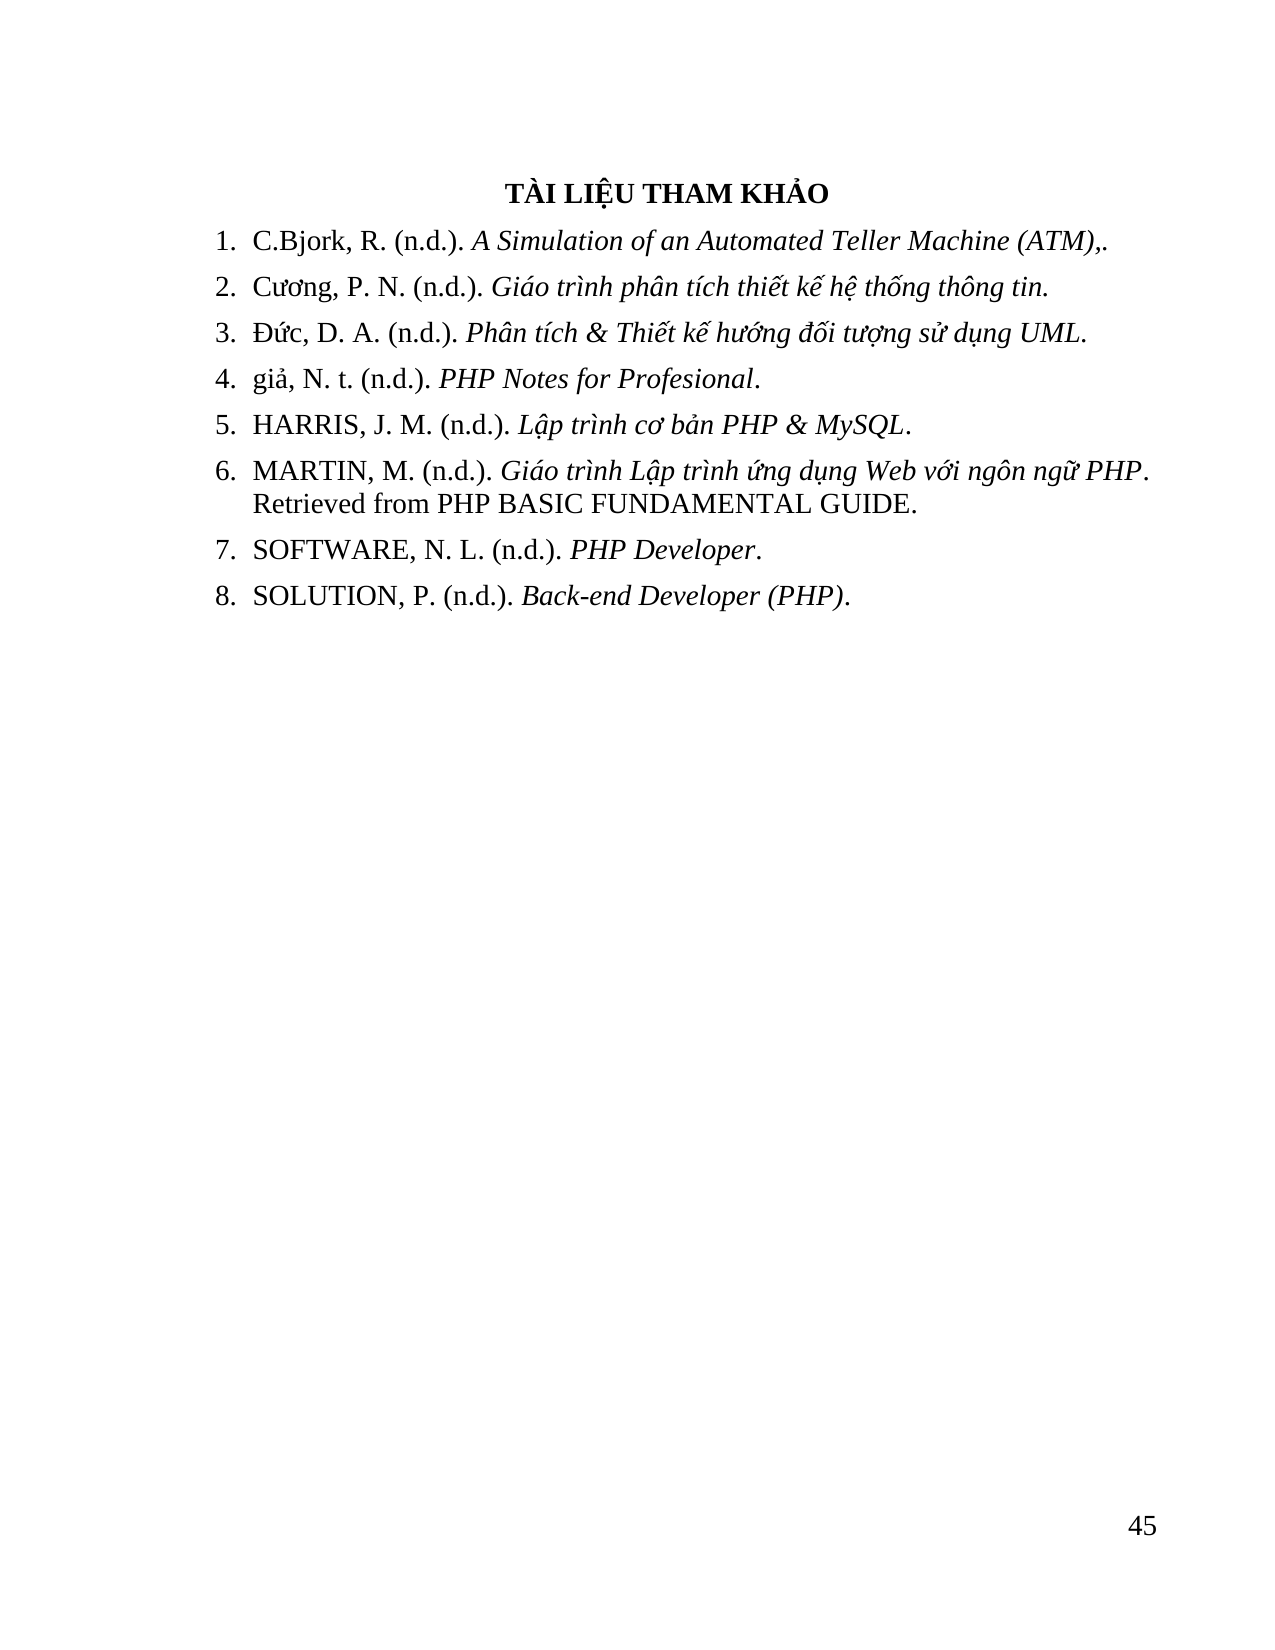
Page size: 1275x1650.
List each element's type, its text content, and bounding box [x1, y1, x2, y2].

subtitle TÀI LIỆU THAM KHẢO [177, 177, 1157, 210]
